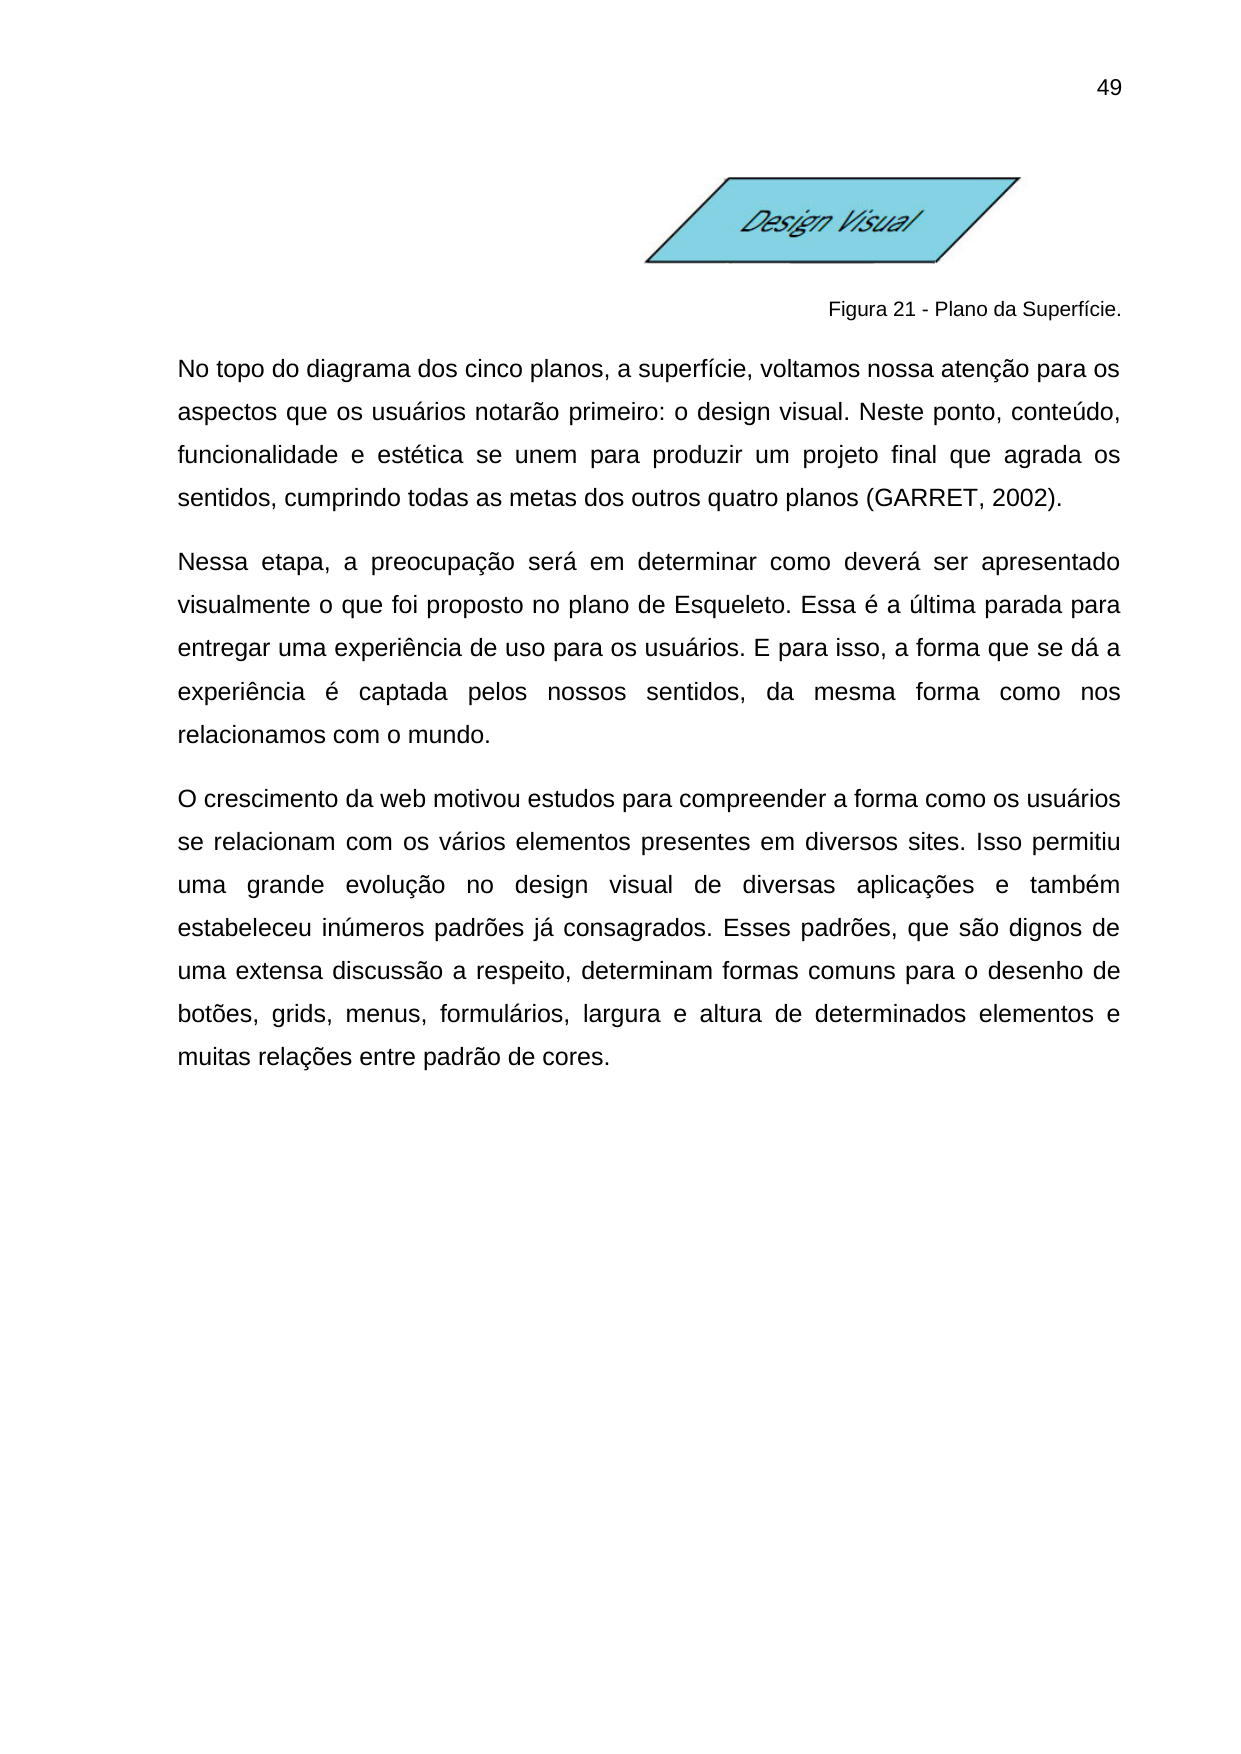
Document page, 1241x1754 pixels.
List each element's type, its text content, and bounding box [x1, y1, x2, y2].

text No topo do diagrama dos cinco planos, a superfície, voltamos nossa atenção para os aspectos que os usuários notarão primeiro: o design visual. Neste ponto, conteúdo, funcionalidade e estética se unem para produzir um projeto final que agrada os sentidos, cumprindo todas as metas dos outros quatro planos (GARRET, 2002). [177, 354, 1122, 512]
text Figura 21 - Plano da Superfície. [177, 297, 1122, 321]
text Nessa etapa, a preocupação será em determinar como deverá ser apresentado visualmente o que foi proposto no plano de Esqueleto. Essa é a última parada para entregar uma experiência de uso para os usuários. E para isso, a forma que se dá a experiência é captada pelos nossos sentidos, da mesma forma como nos relacionamos com o mundo. [177, 547, 1122, 748]
text O crescimento da web motivou estudos para compreender a forma como os usuários se relacionam com os vários elementos presentes em diversos sites. Isso permitiu uma grande evolução no design visual de diversas aplicações e também estabeleceu inúmeros padrões já consagrados. Esses padrões, que são dignos de uma extensa discussão a respeito, determinam formas comuns para o desenho de botões, grids, menus, formulários, largura e altura de determinados elementos e muitas relações entre padrão de cores. [177, 784, 1122, 1071]
picture [532, 177, 1123, 264]
